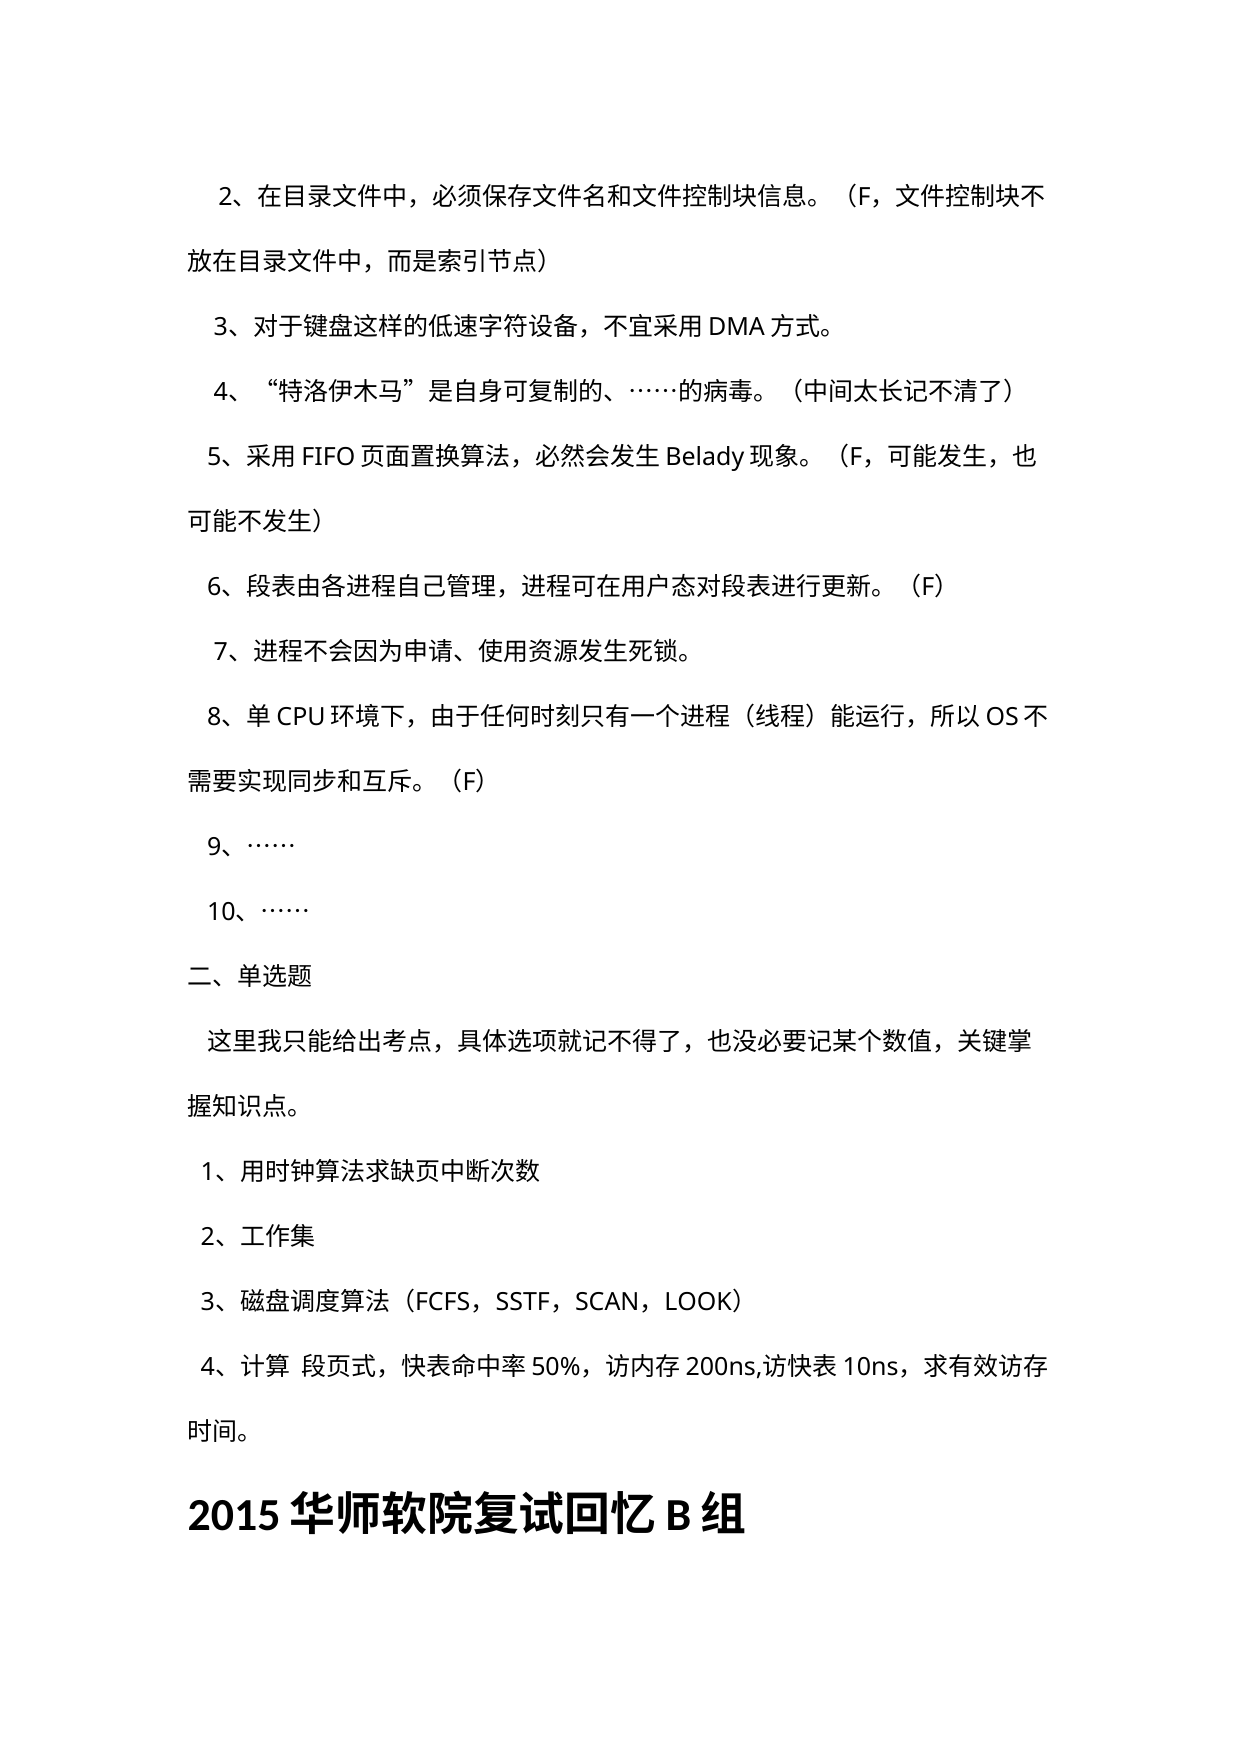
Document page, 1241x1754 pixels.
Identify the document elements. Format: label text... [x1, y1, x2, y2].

text 9、…… [187, 812, 1053, 877]
text 3、磁盘调度算法（FCFS，SSTF，SCAN，LOOK） [187, 1267, 1053, 1332]
text 8、单CPU环境下，由于任何时刻只有一个进程（线程）能运行，所以OS不需要实现同步和互斥。（F） [187, 682, 1053, 812]
text 4、“特洛伊木马”是自身可复制的、……的病毒。（中间太长记不清了） [187, 357, 1053, 422]
text 10、…… [187, 877, 1053, 942]
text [187, 1462, 1053, 1559]
text 2、工作集 [187, 1202, 1053, 1267]
text 这里我只能给出考点，具体选项就记不得了，也没必要记某个数值，关键掌握知识点。 [187, 1007, 1053, 1137]
text 2、在目录文件中，必须保存文件名和文件控制块信息。（F，文件控制块不放在目录文件中，而是索引节点） [187, 162, 1053, 292]
text 1、用时钟算法求缺页中断次数 [187, 1137, 1053, 1202]
text 4、计算 段页式，快表命中率50%，访内存200ns,访快表10ns，求有效访存时间。 [187, 1332, 1053, 1462]
text 3、对于键盘这样的低速字符设备，不宜采用DMA方式。 [187, 292, 1053, 357]
text 6、段表由各进程自己管理，进程可在用户态对段表进行更新。（F） [187, 552, 1053, 617]
text 5、采用FIFO页面置换算法，必然会发生Belady现象。（F，可能发生，也可能不发生） [187, 422, 1053, 552]
text 7、进程不会因为申请、使用资源发生死锁。 [187, 617, 1053, 682]
text 二、单选题 [187, 942, 1053, 1007]
